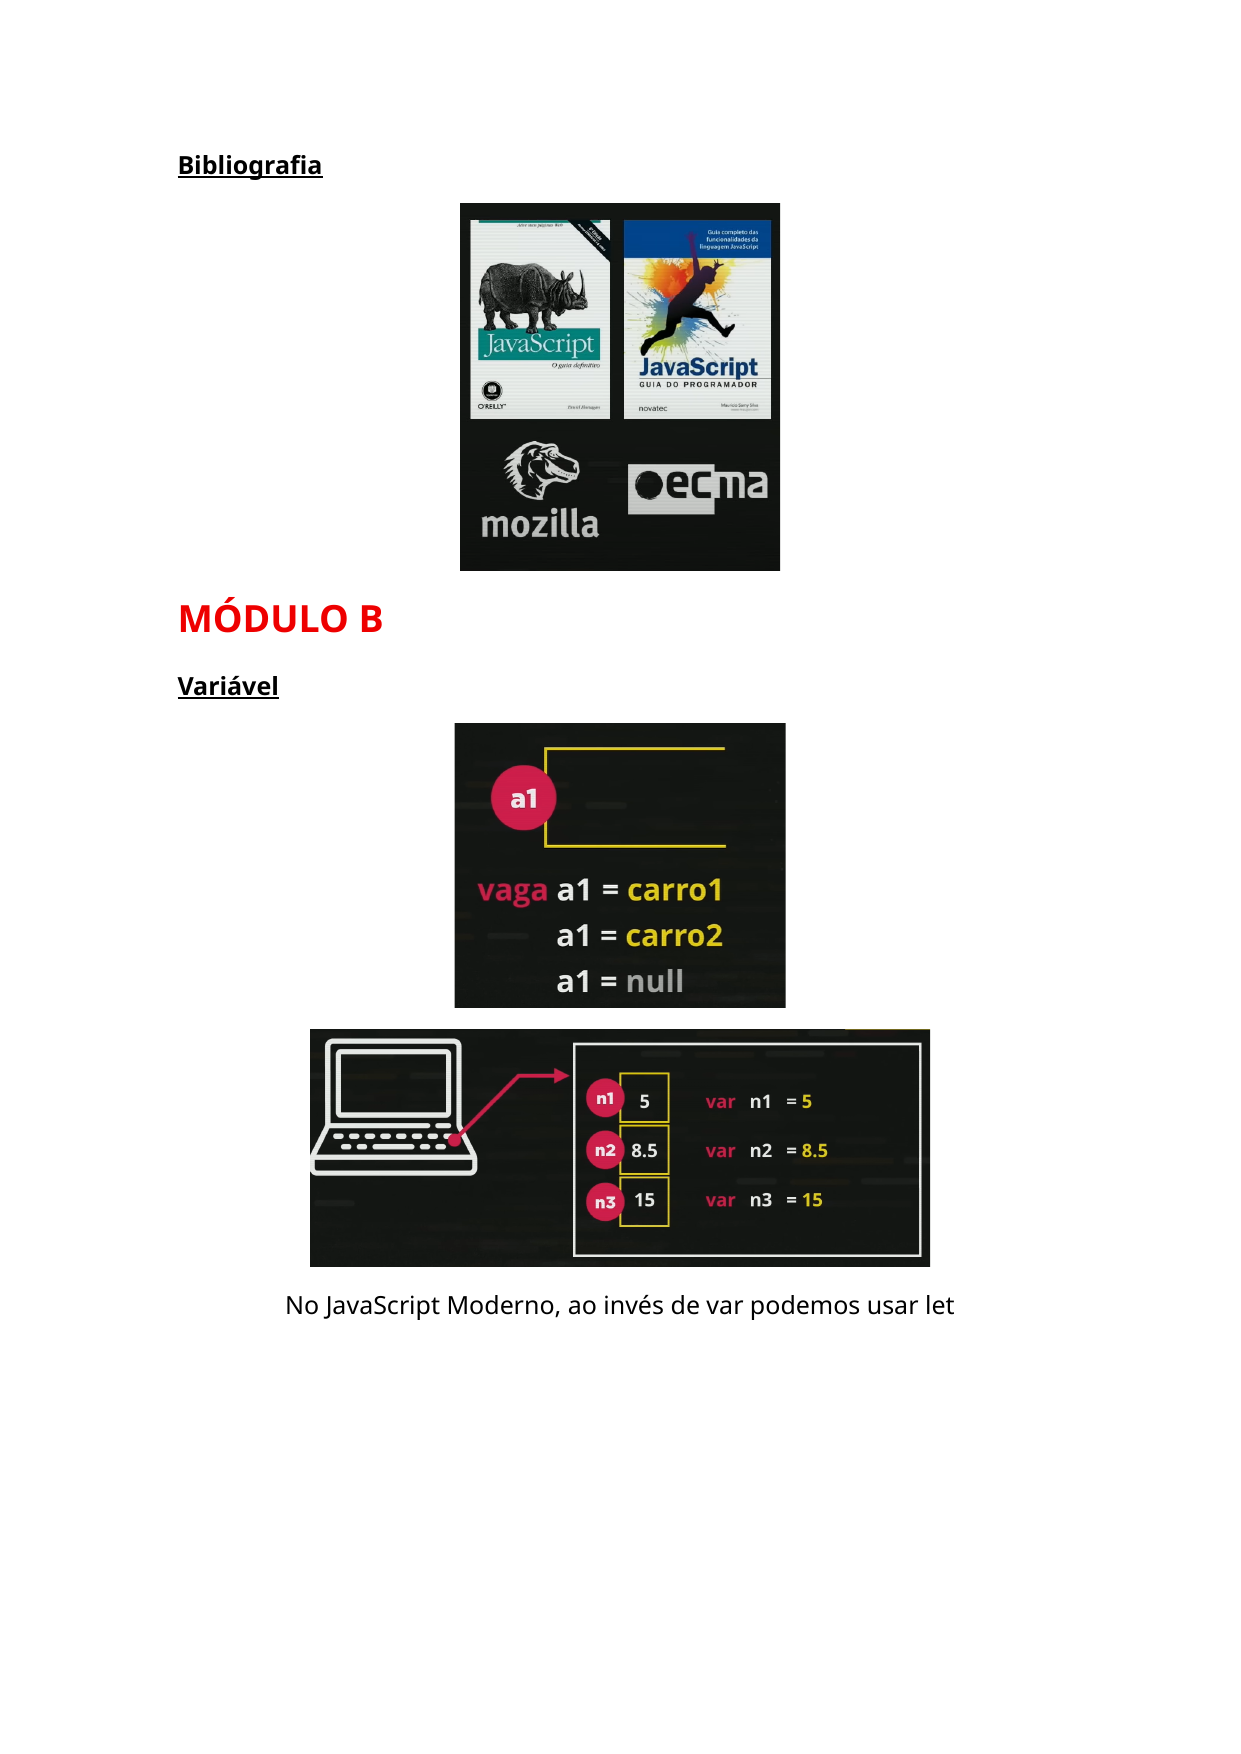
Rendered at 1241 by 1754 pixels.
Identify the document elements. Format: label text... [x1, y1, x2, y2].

text Bibliografia [177, 148, 1063, 182]
text MÓDULO B [177, 593, 1063, 644]
picture [310, 1029, 931, 1267]
picture [454, 723, 786, 1008]
picture [460, 203, 781, 571]
text No JavaScript Moderno, ao invés de var podemos usar let [177, 1288, 1063, 1322]
text Variável [177, 668, 1063, 702]
